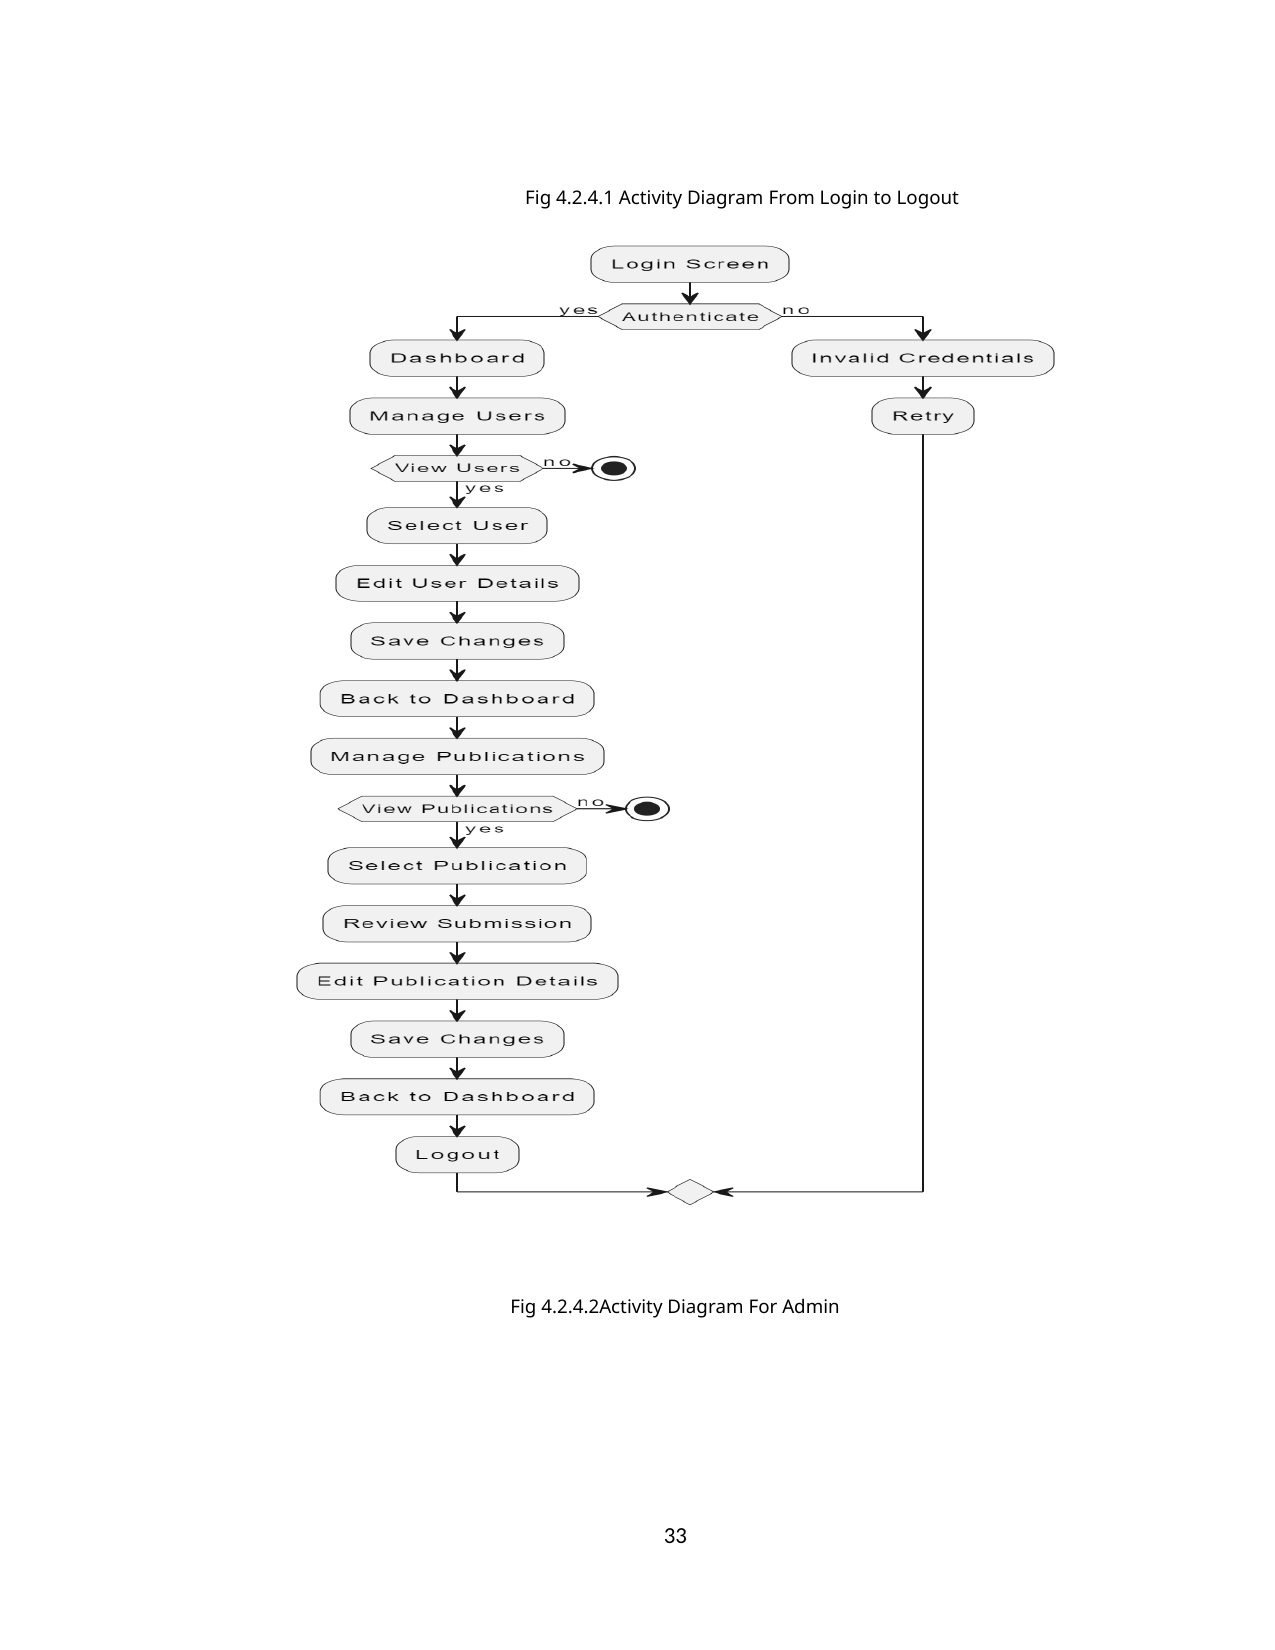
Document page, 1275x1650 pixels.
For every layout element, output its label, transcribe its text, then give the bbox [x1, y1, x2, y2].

picture [275, 235, 1075, 1217]
list Fig 4.2.4.1 Activity Diagram From Login to Logout [450, 184, 1125, 209]
list Fig 4.2.4.2Activity Diagram For Admin [225, 1294, 1125, 1319]
